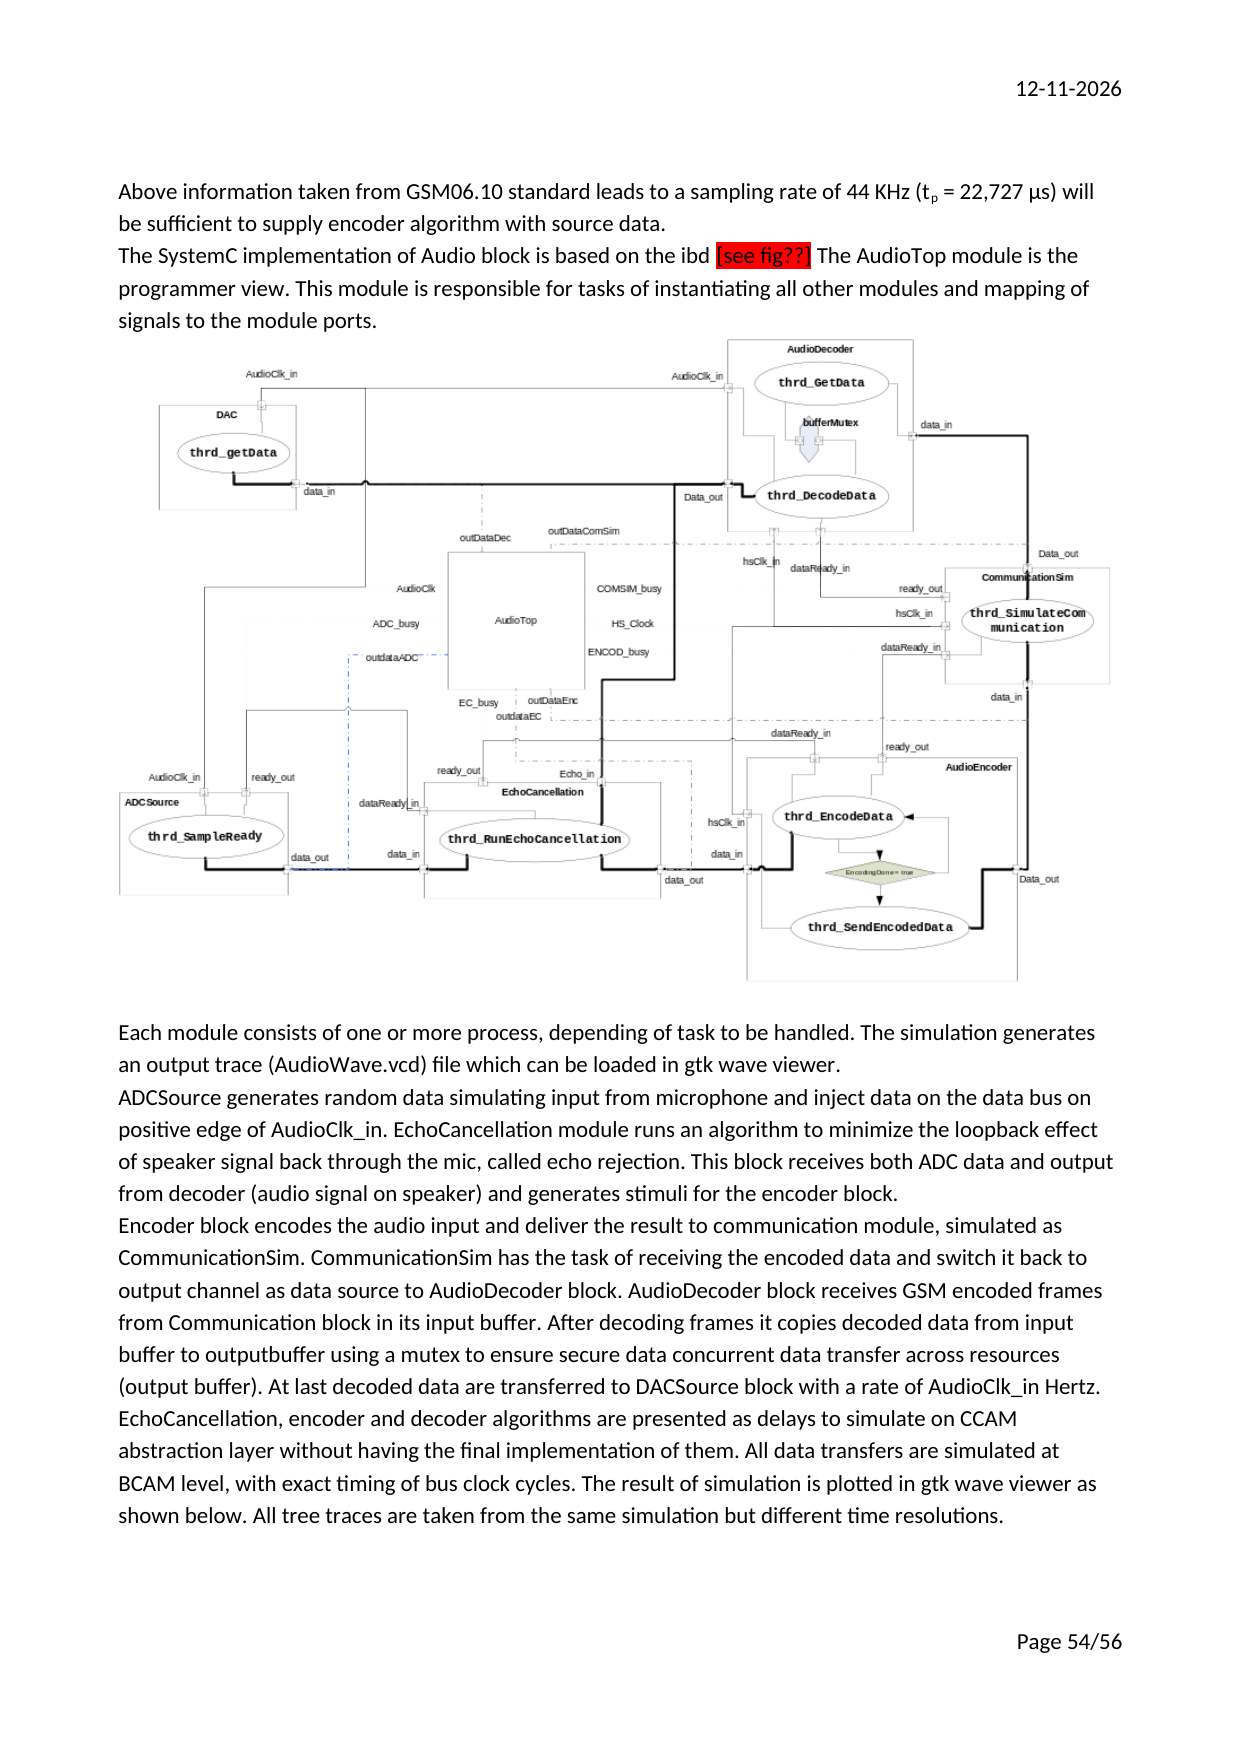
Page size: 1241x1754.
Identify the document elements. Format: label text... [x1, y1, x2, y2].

text ADCSource generates random data simulating input from microphone and inject data on the data bus on positive edge of AudioClk_in. EchoCancellation module runs an algorithm to minimize the loopback effect of speaker signal back through the mic, called echo rejection. This block receives both ADC data and output from decoder (audio signal on speaker) and generates stimuli for the encoder block. [118, 1083, 1122, 1207]
text Each module consists of one or more process, depending of task to be handled. The simulation generates an output trace (AudioWave.vcd) file which can be loaded in gtk wave viewer. [118, 1018, 1122, 1078]
text EchoCancellation, encoder and decoder algorithms are presented as delays to simulate on CCAM abstraction layer without having the final implementation of them. All data transfers are simulated at BCAM level, with exact timing of bus clock cycles. The result of simulation is plotted in gtk wave viewer as shown below. All tree traces are taken from the same simulation but different time resolutions. [118, 1404, 1122, 1529]
text The SystemC implementation of Audio block is based on the ibd [see fig??] The AudioTop module is the programmer view. This module is responsible for tasks of instantiating all other modules and mapping of signals to the module ports. [118, 242, 1122, 334]
text Above information taken from GSM06.10 standard leads to a sampling rate of 44 KHz (tp = 22,727 µs) will be sufficient to supply encoder algorithm with source data. [118, 177, 1122, 237]
text Encoder block encodes the audio input and deliver the result to communication module, simulated as CommunicationSim. CommunicationSim has the task of receiving the encoded data and switch it back to output channel as data source to AudioDecoder block. AudioDecoder block receives GSM encoded frames from Communication block in its input buffer. After decoding frames it copies decoded data from input buffer to outputbuffer using a mutex to ensure secure data concurrent data transfer across resources (output buffer). At last decoded data are transferred to DACSource block with a rate of AudioClk_in Hertz. [118, 1211, 1122, 1400]
